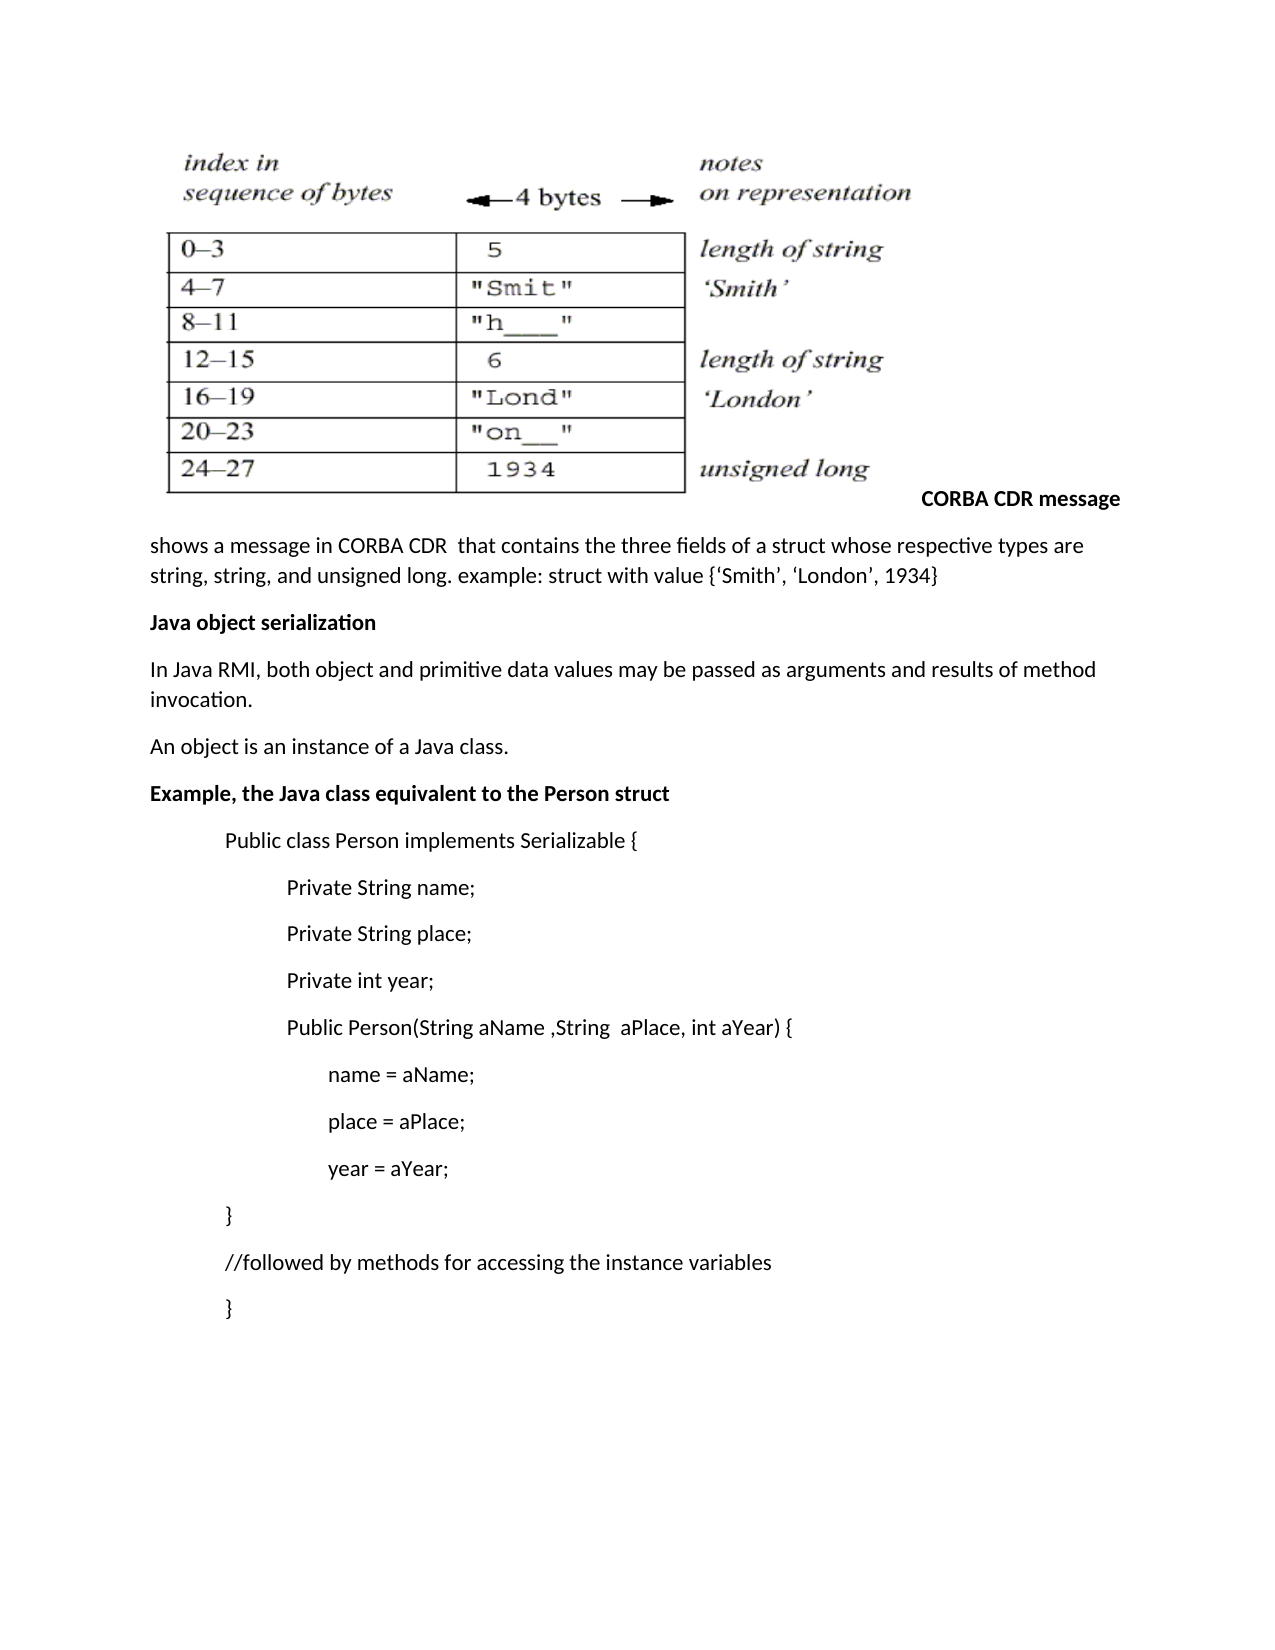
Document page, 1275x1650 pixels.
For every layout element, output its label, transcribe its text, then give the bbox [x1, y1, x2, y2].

text Java object serialization [150, 608, 1125, 636]
picture [150, 150, 922, 507]
text year = aYear; [225, 1154, 1125, 1182]
text Public Person(String aName ,String aPlace, int aYear) { [225, 1013, 1125, 1041]
text shows a message in CORBA CDR that contains the three fields of a struct whose respective types are string, string, and unsigned long. example: struct with value {‘Smith’, ‘London’, 1934} [150, 531, 1125, 589]
text } [225, 1294, 1125, 1323]
text Private String place; [225, 919, 1125, 948]
text //followed by methods for accessing the instance variables [225, 1248, 1125, 1276]
text Example, the Java class equivalent to the Person struct [150, 779, 1125, 807]
text name = aName; [225, 1060, 1125, 1088]
text An object is an instance of a Java class. [150, 732, 1125, 760]
text Private int year; [225, 966, 1125, 994]
text place = aPlace; [225, 1107, 1125, 1135]
text Public class Person implements Serializable { [225, 826, 1125, 854]
text } [225, 1201, 1125, 1229]
text Private String name; [225, 873, 1125, 901]
text In Java RMI, both object and primitive data values may be passed as arguments and results of method invocation. [150, 655, 1125, 713]
